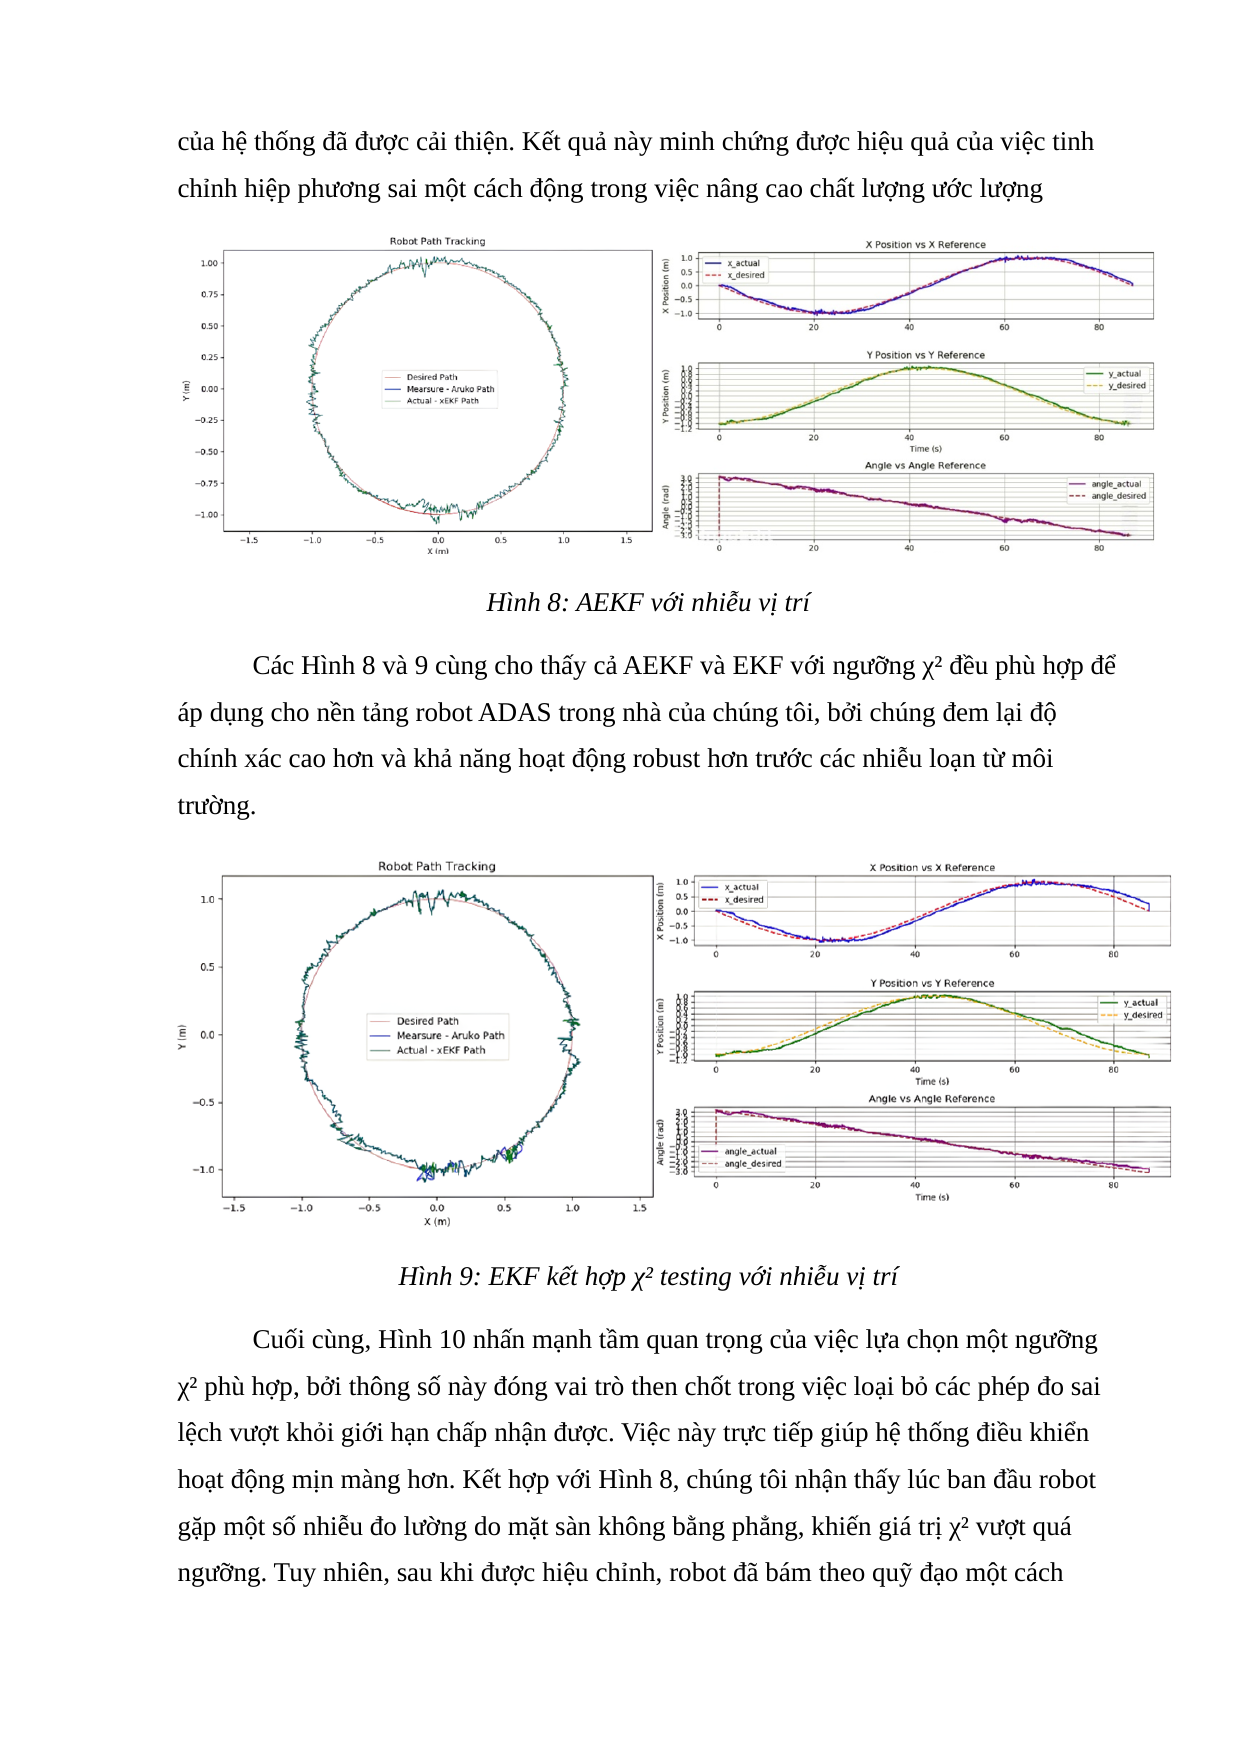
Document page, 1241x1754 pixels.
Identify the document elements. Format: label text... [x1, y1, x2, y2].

text Các Hình 8 và 9 cùng cho thấy cả AEKF và EKF với ngưỡng χ² đều phù hợp để áp dụng cho nền tảng robot ADAS trong nhà của chúng tôi, bởi chúng đem lại độ chính xác cao hơn và khả năng hoạt động robust hơn trước các nhiễu loạn từ môi trường. [177, 649, 1122, 820]
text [177, 125, 1122, 203]
text Hình 9: EKF kết hợp χ² testing với nhiễu vị trí [177, 1260, 1122, 1291]
picture [177, 852, 1172, 1228]
picture [177, 235, 1155, 554]
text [177, 1323, 1122, 1587]
text Hình 8: AEKF với nhiễu vị trí [177, 586, 1122, 617]
